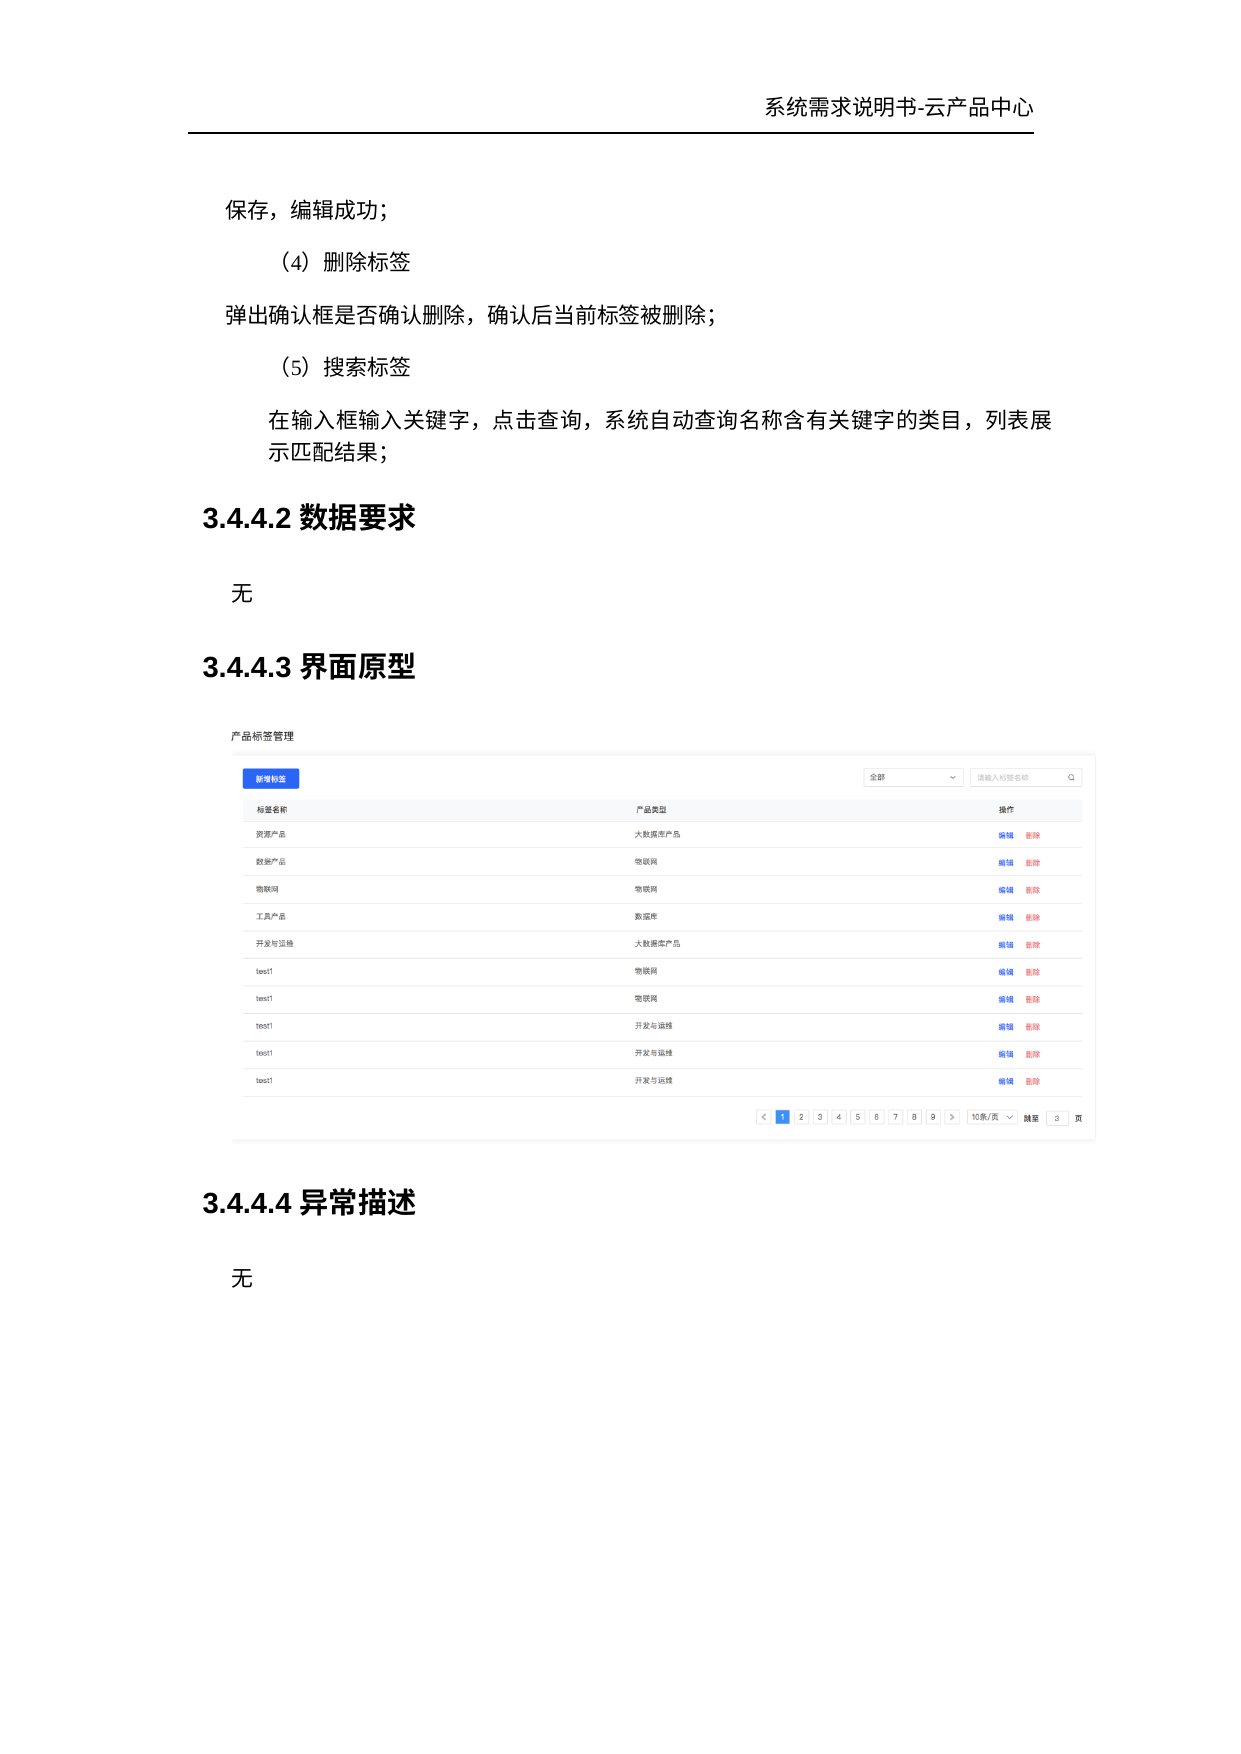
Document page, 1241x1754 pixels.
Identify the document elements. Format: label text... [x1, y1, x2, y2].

text （5）搜索标签 [269, 350, 1053, 382]
list 在输入框输入关键字，点击查询，系统自动查询名称含有关键字的类目，列表展示匹配结果； [269, 402, 1053, 467]
text 无 [187, 1260, 1053, 1293]
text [225, 192, 1053, 225]
text （4）删除标签 [269, 245, 1053, 277]
subtitle 界面原型 [202, 632, 1053, 697]
text 无 [187, 575, 1053, 608]
subtitle 数据要求 [202, 483, 1053, 548]
text 弹出确认框是否确认删除，确认后当前标签被删除； [225, 297, 1053, 330]
picture [231, 723, 1097, 1144]
subtitle 异常描述 [202, 1169, 1053, 1234]
